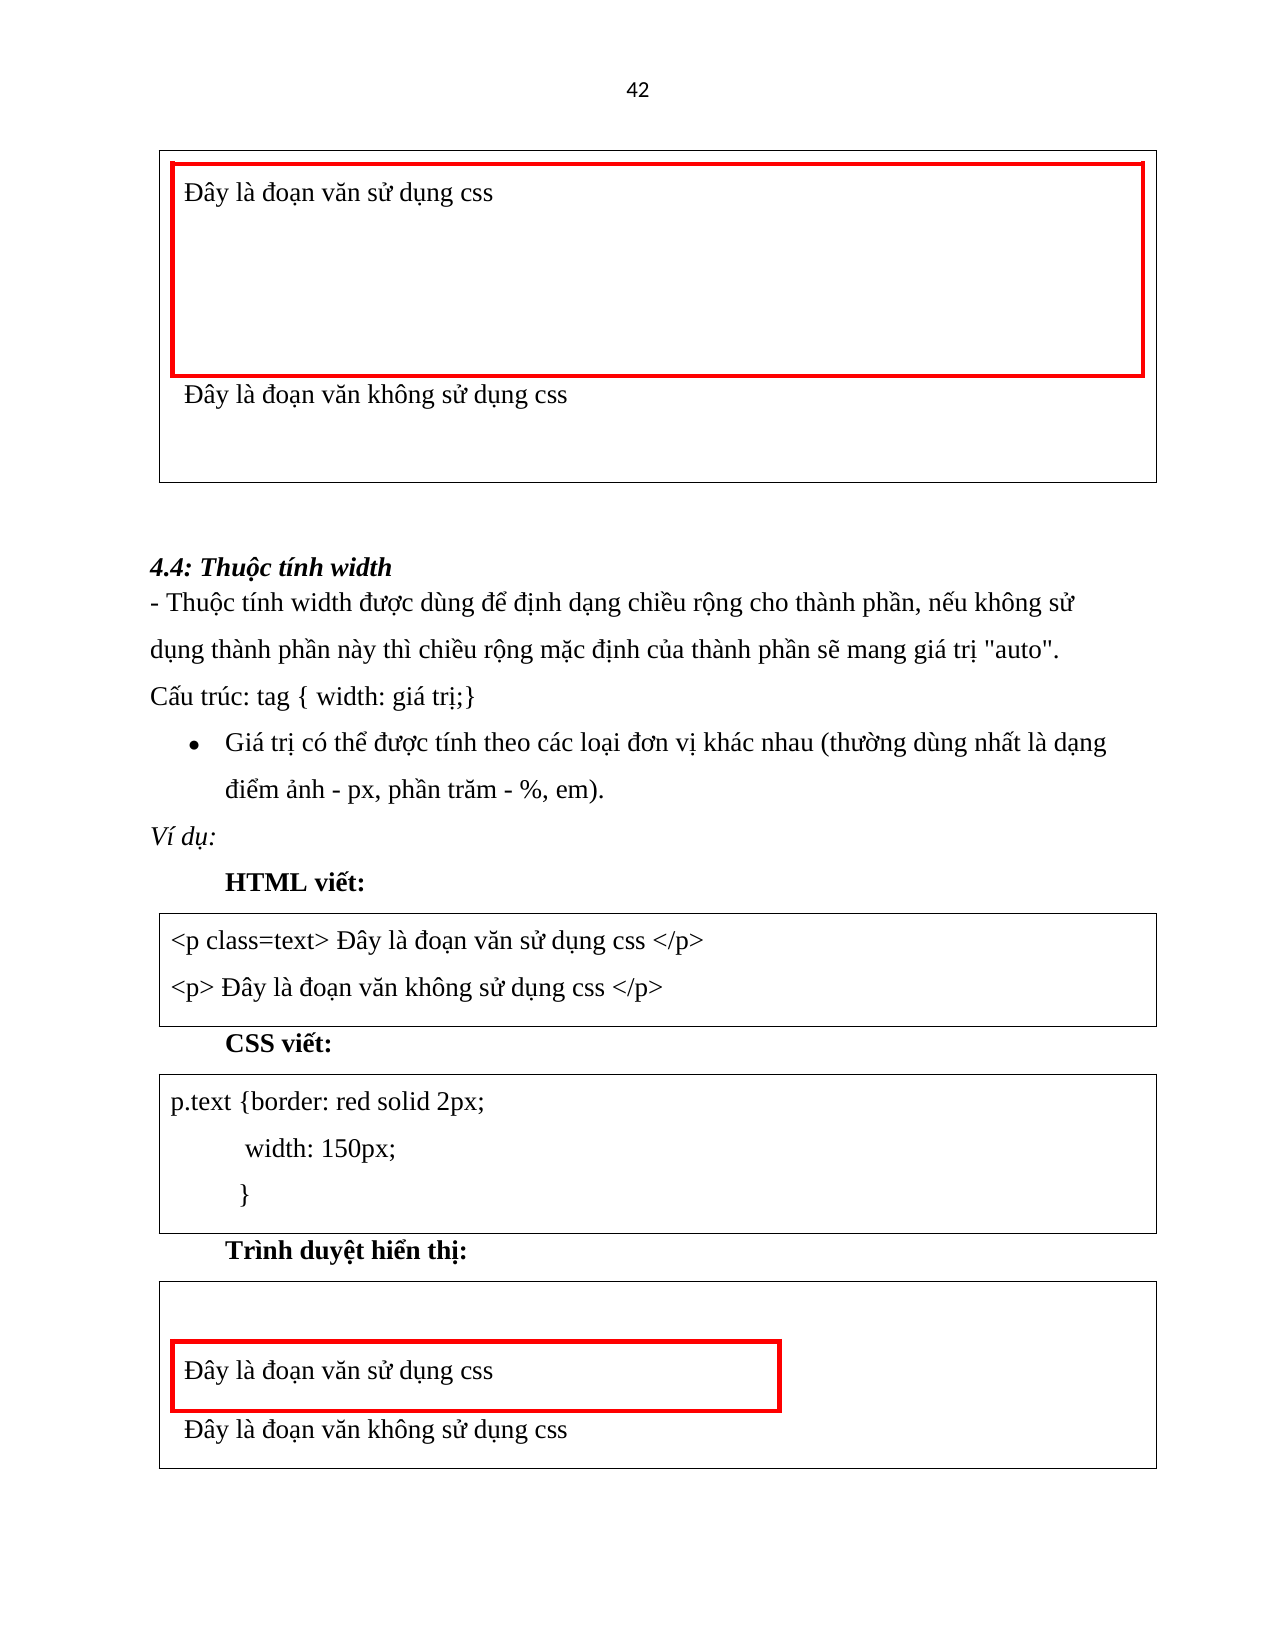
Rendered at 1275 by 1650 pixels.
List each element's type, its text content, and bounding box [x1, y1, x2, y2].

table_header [160, 151, 1156, 482]
text CSS viết: [150, 1027, 1125, 1058]
table_header Đây là đoạn văn không sử dụng css [160, 1282, 1156, 1468]
table_header <p class=text> Đây là đoạn văn sử dụng css </p> <p> Đây là đoạn văn không sử dụng css </p> [160, 914, 1156, 1026]
subtitle 4.4: Thuộc tính width [150, 551, 1125, 582]
text HTML viết: [150, 866, 1125, 897]
text Trình duyệt hiển thị: [150, 1234, 1125, 1265]
list Giá trị có thể được tính theo các loại đơn vị khác nhau (thường dùng nhất là dạng điểm ảnh - px, phần trăm - %, em). [188, 726, 1125, 804]
text - Thuộc tính width được dùng để định dạng chiều rộng cho thành phần, nếu không sử dụng thành phần này thì chiều rộng mặc định của thành phần sẽ mang giá trị "auto". [150, 586, 1125, 664]
text Cấu trúc: tag { width: giá trị;} [150, 680, 1125, 711]
text Ví dụ: [150, 820, 1125, 851]
table_header p.text {border: red solid 2px; width: 150px; } [160, 1075, 1156, 1233]
